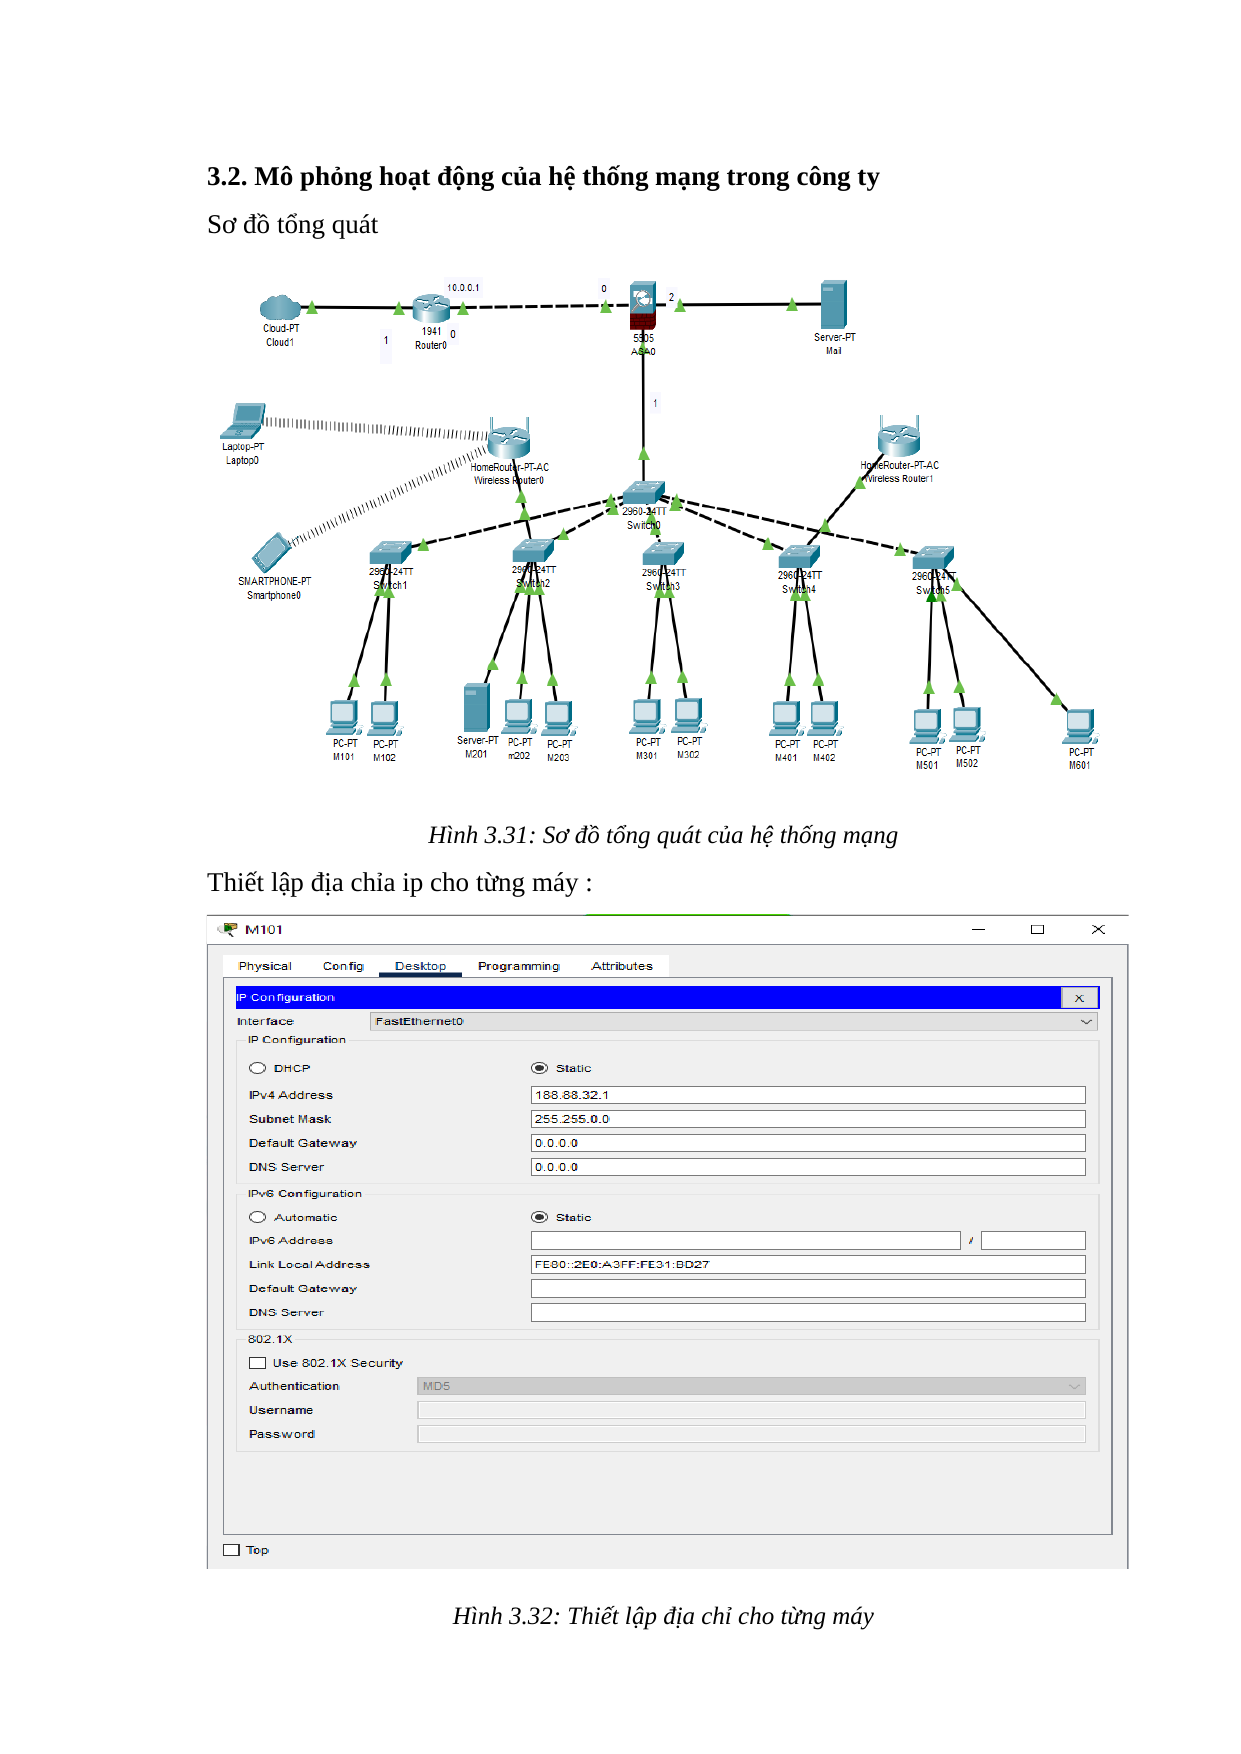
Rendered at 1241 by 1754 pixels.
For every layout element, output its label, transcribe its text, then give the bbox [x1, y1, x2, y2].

subtitle Mô phỏng hoạt động của hệ thống mạng trong công ty [207, 160, 1122, 191]
text Thiết lập địa chỉa ip cho từng máy : [207, 866, 1122, 897]
picture [206, 257, 1132, 789]
text Sơ đồ tổng quát [207, 208, 1122, 239]
picture [206, 914, 1129, 1569]
